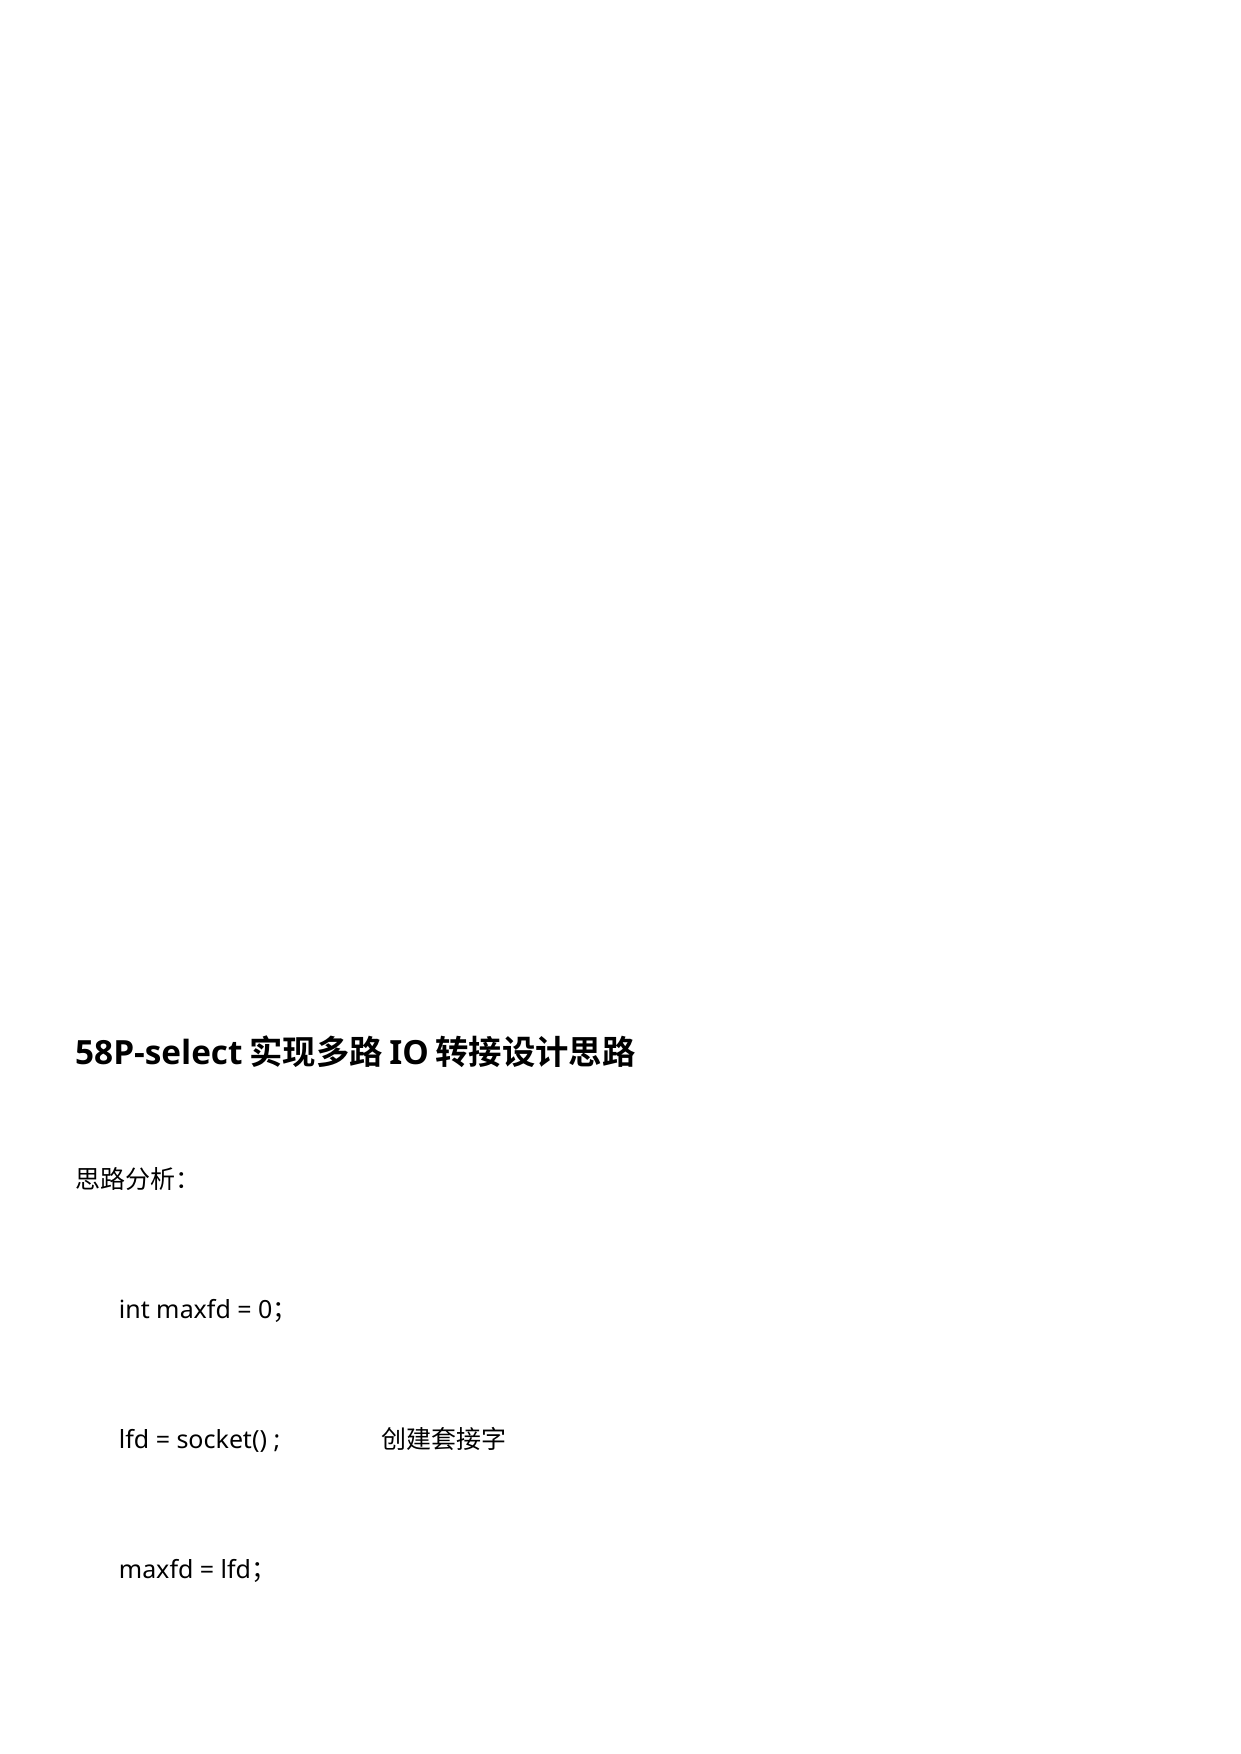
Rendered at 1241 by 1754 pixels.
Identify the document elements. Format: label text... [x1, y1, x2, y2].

text 思路分析： [75, 1145, 1165, 1210]
text int maxfd = 0； [75, 1275, 1165, 1340]
text maxfd = lfd； [75, 1535, 1165, 1600]
subtitle 58P-select实现多路IO转接设计思路 [75, 1018, 1165, 1083]
text lfd = socket() ; 创建套接字 [75, 1405, 1165, 1470]
